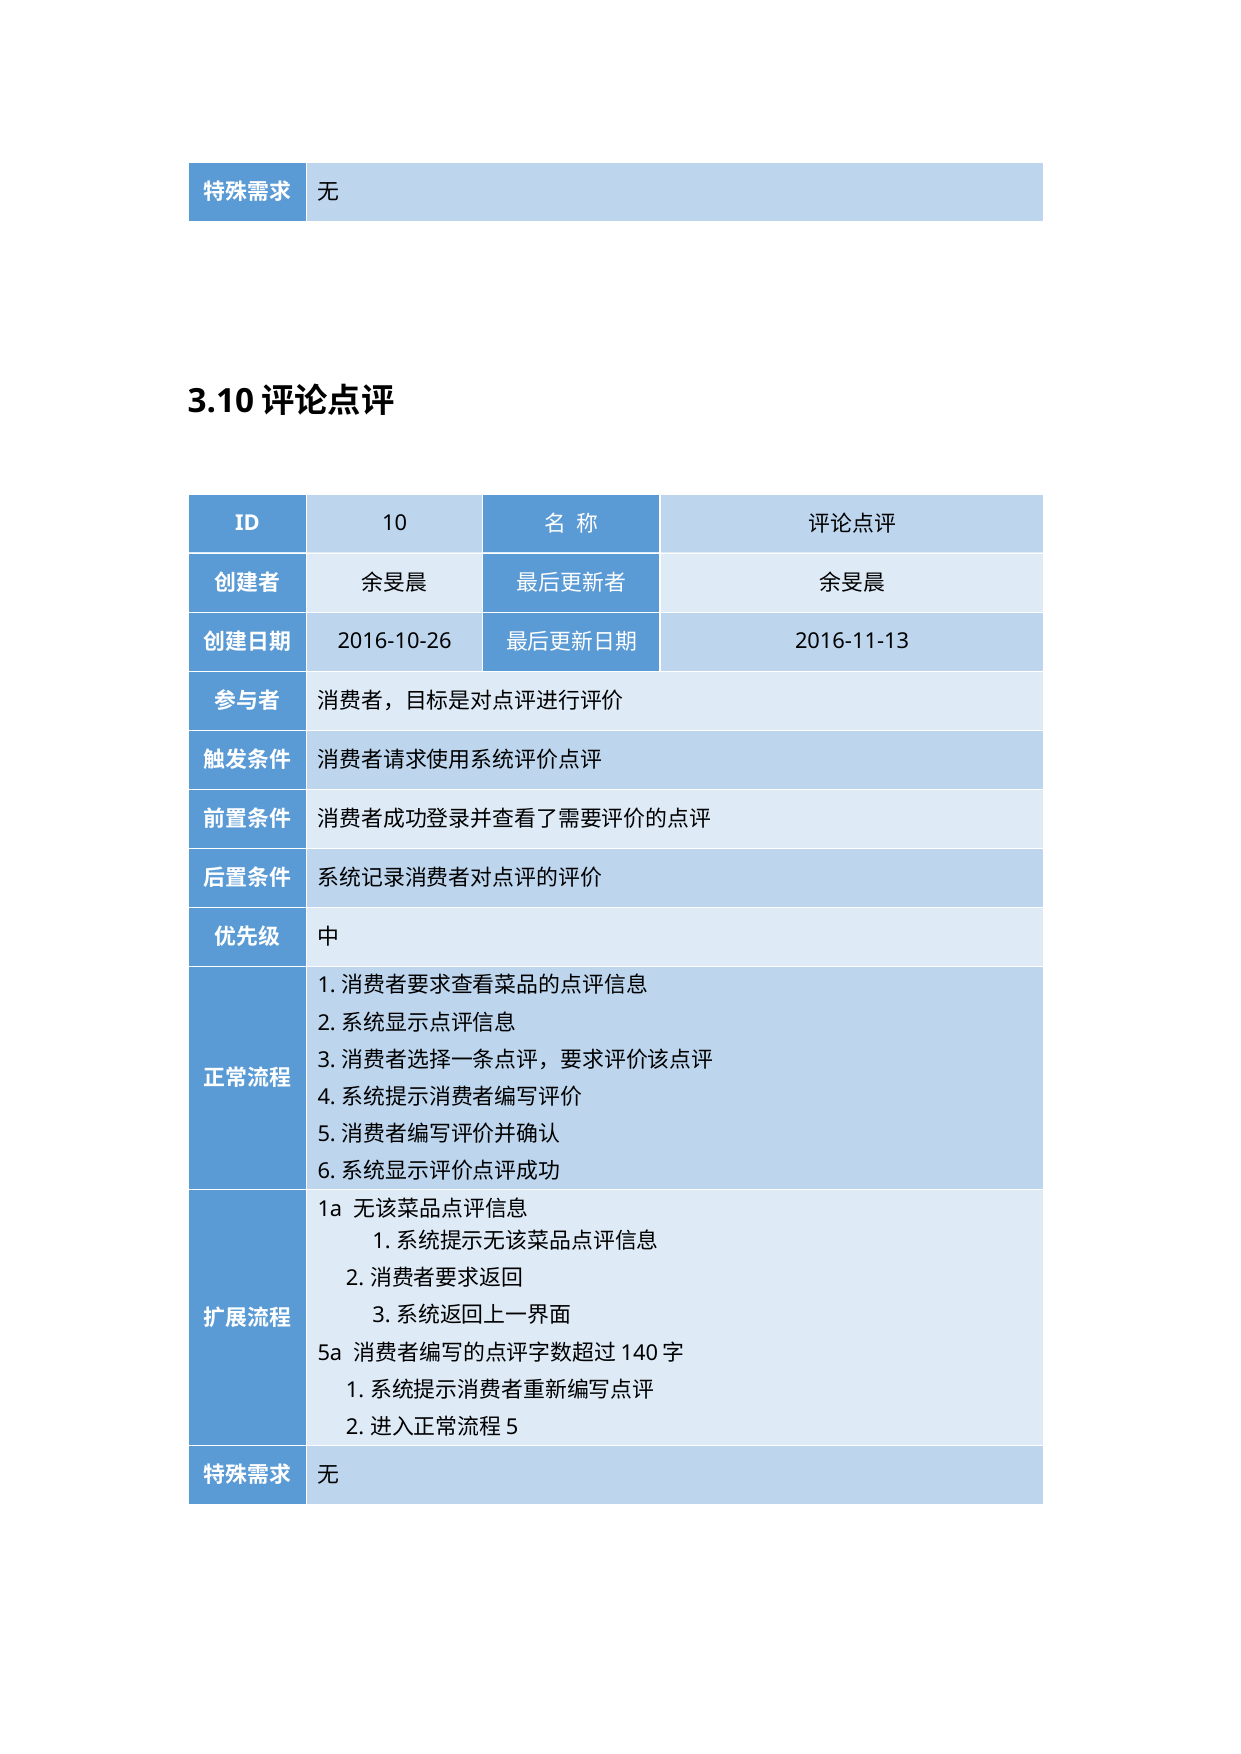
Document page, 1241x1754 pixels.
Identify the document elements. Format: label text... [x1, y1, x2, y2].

table_cell 最后更新者 [483, 554, 659, 612]
table_cell 后置条件 [189, 849, 306, 907]
table_cell 前置条件 [189, 790, 306, 848]
table_cell 消费者请求使用系统评价点评 [307, 731, 1043, 789]
table_cell 最后更新日期 [483, 613, 659, 671]
table_cell 系统记录消费者对点评的评价 [307, 849, 1043, 907]
table_cell 1a 无该菜品点评信息 1. 系统提示无该菜品点评信息 2. 消费者要求返回 3. 系统返回上一界面 5a 消费者编写的点评字数超过140字 1. 系统提示消费者重新编写点评 2. 进入正常流程5 [307, 1190, 1043, 1445]
table_cell 消费者，目标是对点评进行评价 [307, 672, 1043, 730]
table_cell 扩展流程 [189, 1190, 306, 1445]
table_cell 余旻晨 [661, 554, 1043, 612]
table_header ID [189, 495, 306, 552]
table_cell 触发条件 [189, 731, 306, 789]
table_cell 特殊需求 [189, 163, 306, 221]
table_cell 1. 消费者要求查看菜品的点评信息 2. 系统显示点评信息 3. 消费者选择一条点评，要求评价该点评 4. 系统提示消费者编写评价 5. 消费者编写评价并确认 6. 系统显示评价点评成功 [307, 967, 1043, 1189]
table_header 10 [307, 495, 482, 552]
table_cell 特殊需求 [189, 1446, 306, 1504]
table_cell 余旻晨 [307, 554, 482, 612]
table_cell 消费者成功登录并查看了需要评价的点评 [307, 790, 1043, 848]
table_cell 中 [307, 908, 1043, 966]
table_cell 优先级 [189, 908, 306, 966]
table_cell 无 [307, 163, 1043, 221]
table_cell 2016-11-13 [661, 613, 1043, 671]
table_cell 创建日期 [189, 613, 306, 671]
table_cell 无 [307, 1446, 1043, 1504]
table_cell 2016-10-26 [307, 613, 482, 671]
table_cell 正常流程 [189, 967, 306, 1189]
subtitle 3.10评论点评 [187, 366, 1053, 431]
table_cell 创建者 [189, 554, 306, 612]
table_cell 参与者 [189, 672, 306, 730]
table_header 名 称 [483, 495, 659, 552]
table_header 评论点评 [661, 495, 1043, 552]
